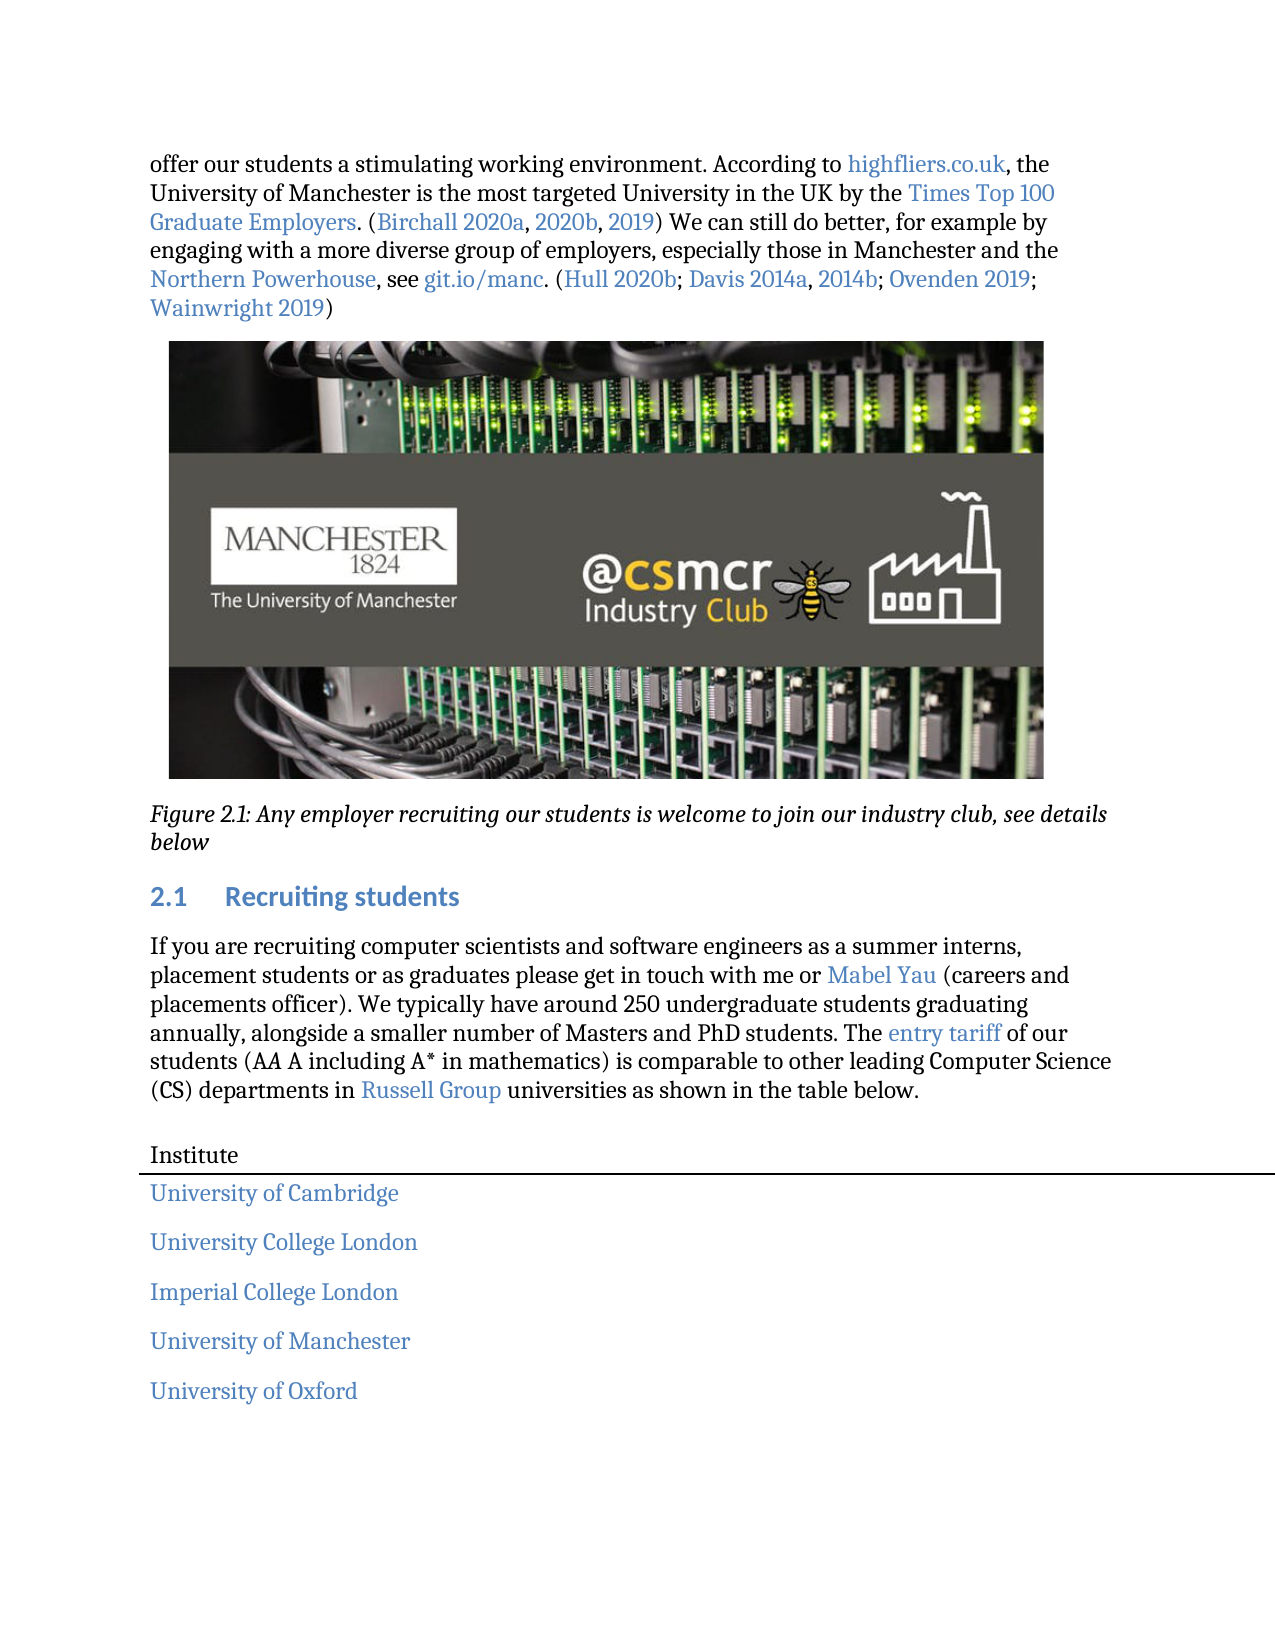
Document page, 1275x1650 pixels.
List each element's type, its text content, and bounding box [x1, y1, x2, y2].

table_cell University College London [139, 1224, 1275, 1274]
table_cell University of Oxford [139, 1373, 1275, 1423]
subtitle 2.1 Recruiting students [150, 878, 1125, 913]
text Figure 2.1: Any employer recruiting our students is welcome to join our industry club, see details below [150, 799, 1125, 857]
table_cell University of Cambridge [139, 1175, 1275, 1224]
picture [168, 341, 1044, 779]
table_cell University of Manchester [139, 1324, 1275, 1373]
table_header Institute [139, 1124, 1275, 1173]
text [150, 150, 1125, 322]
text If you are recruiting computer scientists and software engineers as a summer interns, placement students or as graduates please get in touch with me or Mabel Yau (careers and placements officer). We typically have around 250 undergraduate students graduating annually, alongside a smaller number of Masters and PhD students. The entry tariff of our students (AA A including A* in mathematics) is comparable to other leading Computer Science (CS) departments in Russell Group universities as shown in the table below. [150, 932, 1125, 1105]
table_cell Imperial College London [139, 1274, 1275, 1323]
